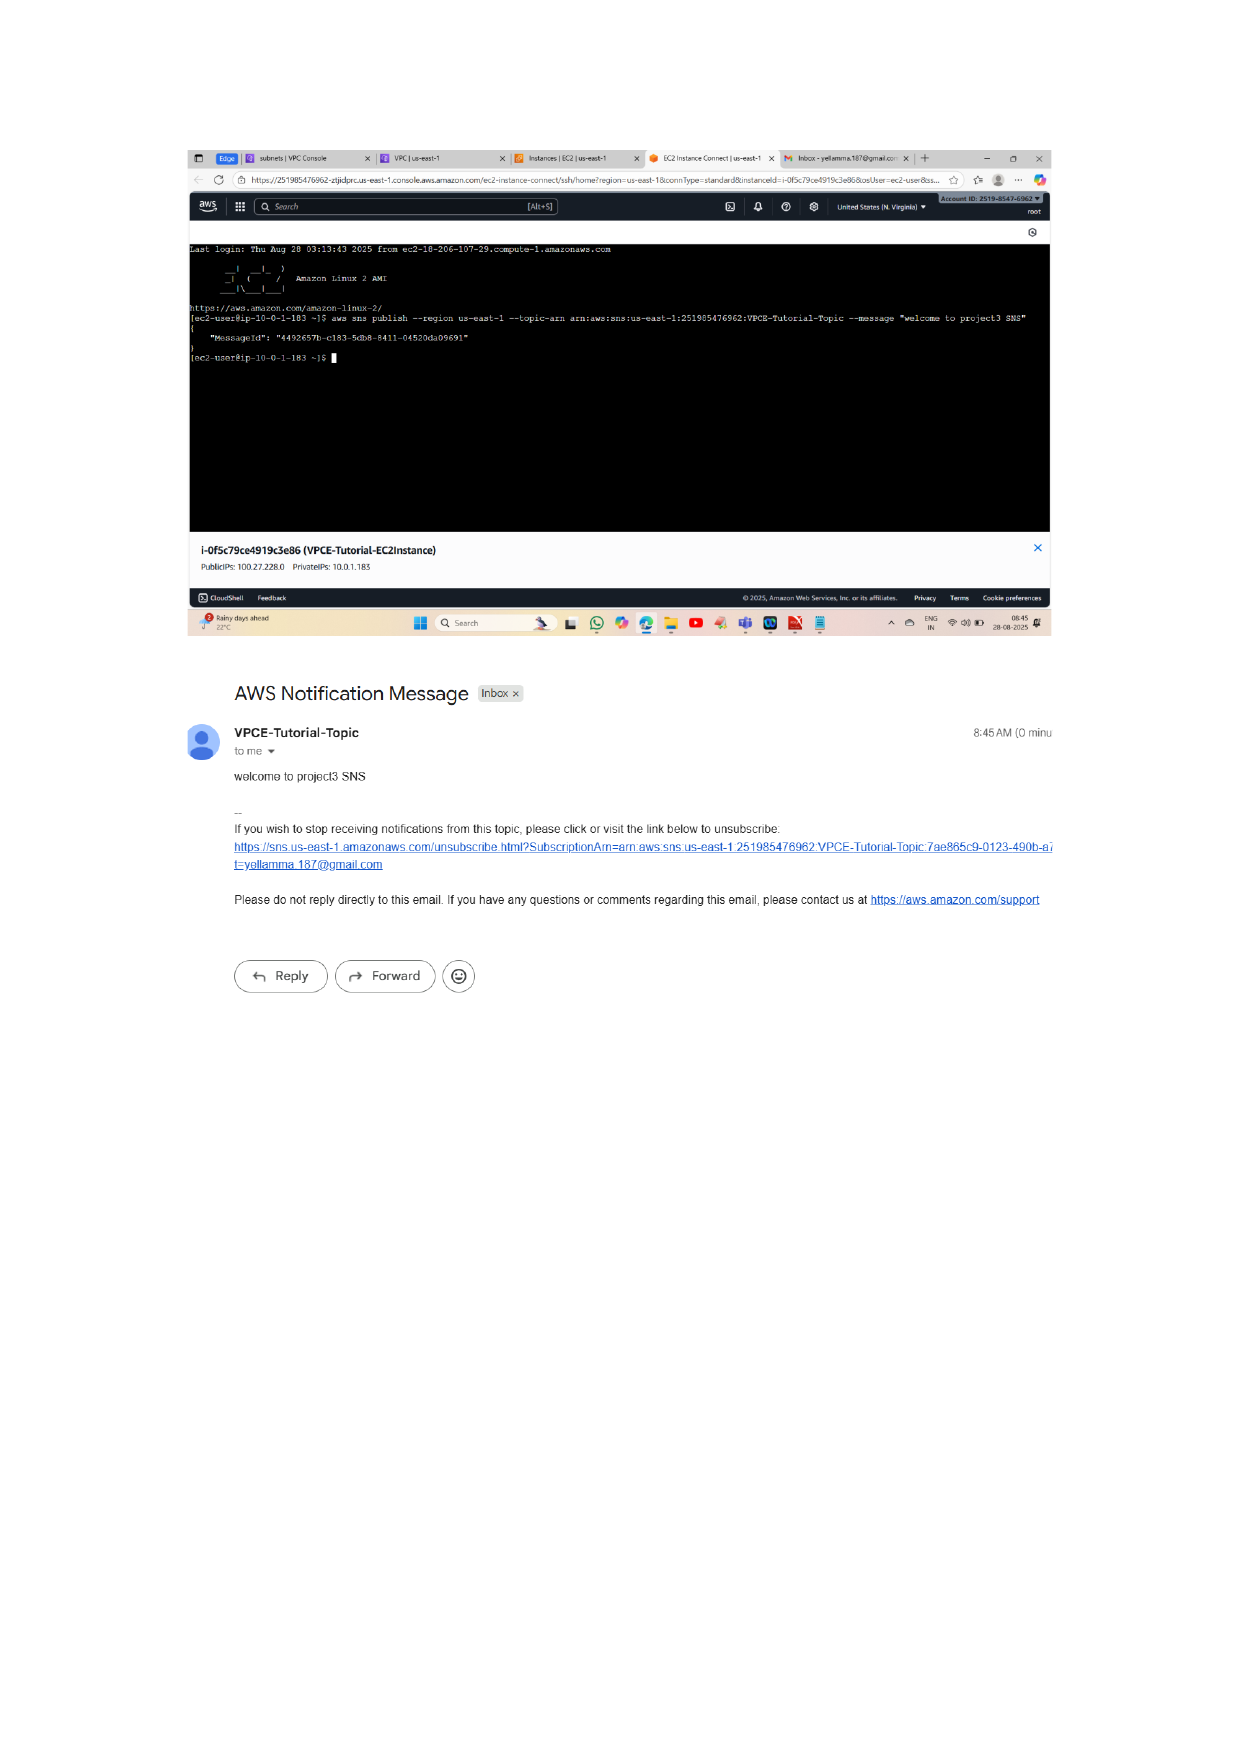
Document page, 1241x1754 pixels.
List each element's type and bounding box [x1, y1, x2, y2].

picture [187, 661, 1053, 1008]
picture [187, 150, 1052, 636]
